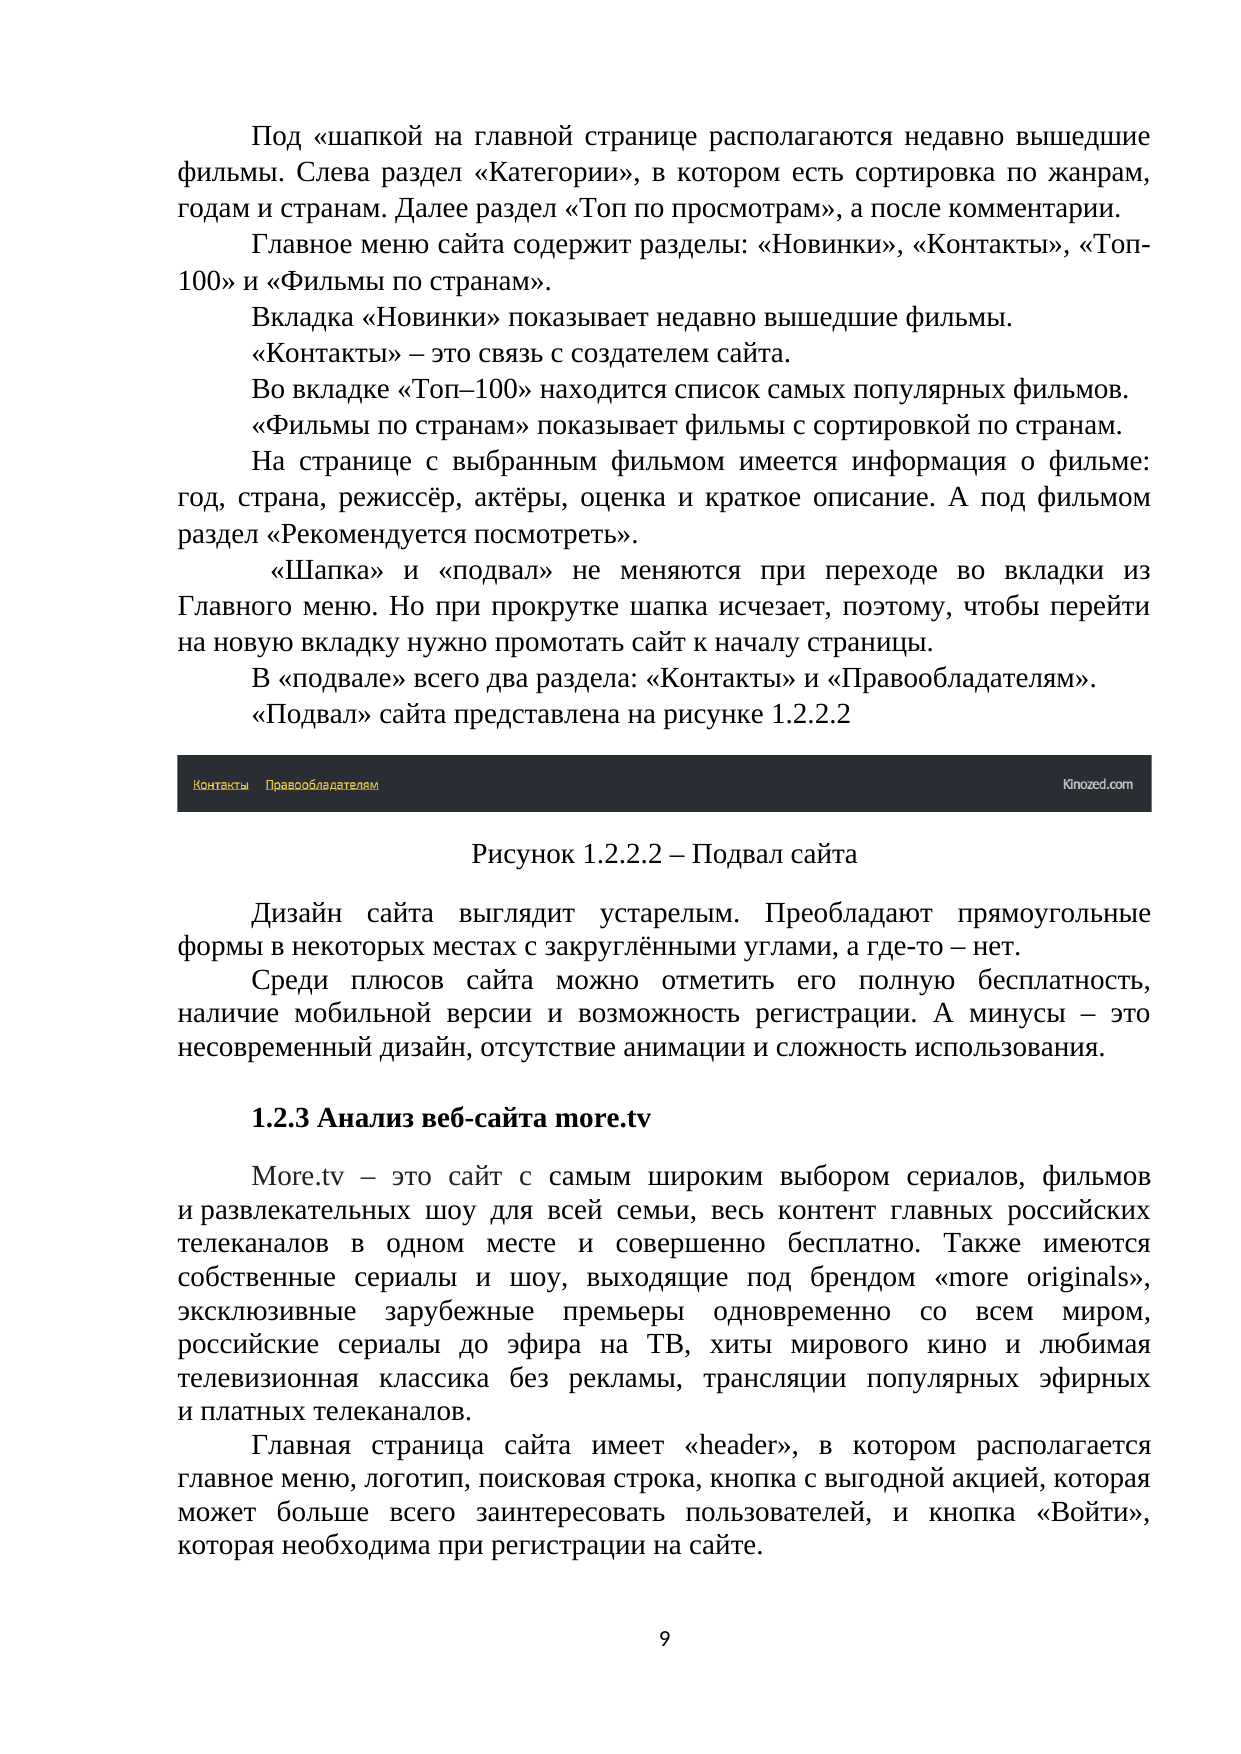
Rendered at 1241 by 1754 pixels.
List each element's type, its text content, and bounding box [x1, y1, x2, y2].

text «Фильмы по странам» показывает фильмы с сортировкой по странам. [177, 407, 1152, 441]
text Во вкладке «Топ–100» находится список самых популярных фильмов. [177, 371, 1152, 405]
text На странице с выбранным фильмом имеется информация о фильме: год, страна, режиссёр, актёры, оценка и краткое описание. А под фильмом раздел «Рекомендуется посмотреть». [177, 443, 1152, 549]
text Главная страница сайта имеет «header», в котором располагается главное меню, логотип, поисковая строка, кнопка с выгодной акцией, которая может больше всего заинтересовать пользователей, и кнопка «Войти», которая необходима при регистрации на сайте. [177, 1427, 1152, 1561]
text «Подвал» сайта представлена на рисунке 1.2.2.2 [177, 696, 1152, 730]
text «Контакты» – это связь с создателем сайта. [177, 335, 1152, 368]
text 1.2.3 Анализ веб-сайта more.tv [177, 1100, 1152, 1133]
text Под «шапкой на главной странице располагаются недавно вышедшие фильмы. Слева раздел «Категории», в котором есть сортировка по жанрам, годам и странам. Далее раздел «Топ по просмотрам», а после комментарии. [177, 118, 1152, 224]
text Дизайн сайта выглядит устарелым. Преобладают прямоугольные формы в некоторых местах с закруглёнными углами, а где‐то – нет. [177, 895, 1152, 962]
picture [177, 755, 1152, 812]
text Среди плюсов сайта можно отметить его полную бесплатность, наличие мобильной версии и возможность регистрации. А минусы – это несовременный дизайн, отсутствие анимации и сложность использования. [177, 962, 1152, 1062]
text Главное меню сайта содержит разделы: «Новинки», «Контакты», «Топ‐100» и «Фильмы по странам». [177, 227, 1152, 296]
text «Шапка» и «подвал» не меняются при переходе во вкладки из Главного меню. Но при прокрутке шапка исчезает, поэтому, чтобы перейти на новую вкладку нужно промотать сайт к началу страницы. [177, 552, 1152, 658]
text В «подвале» всего два раздела: «Контакты» и «Правообладателям». [177, 660, 1152, 694]
text Вкладка «Новинки» показывает недавно вышедшие фильмы. [177, 299, 1152, 332]
text More.tv – это сайт с самым широким выбором сериалов, фильмов и развлекательных шоу для всей семьи, весь контент главных российских телеканалов в одном месте и совершенно бесплатно. Также имеются собственные сериалы и шоу, выходящие под брендом «more originals», эксклюзивные зарубежные премьеры одновременно со всем миром, российские сериалы до эфира на ТВ, хиты мирового кино и любимая телевизионная классика без рекламы, трансляции популярных эфирных и платных телеканалов. [177, 1158, 1152, 1427]
text Рисунок 1.2.2.2 – Подвал сайта [177, 836, 1152, 870]
